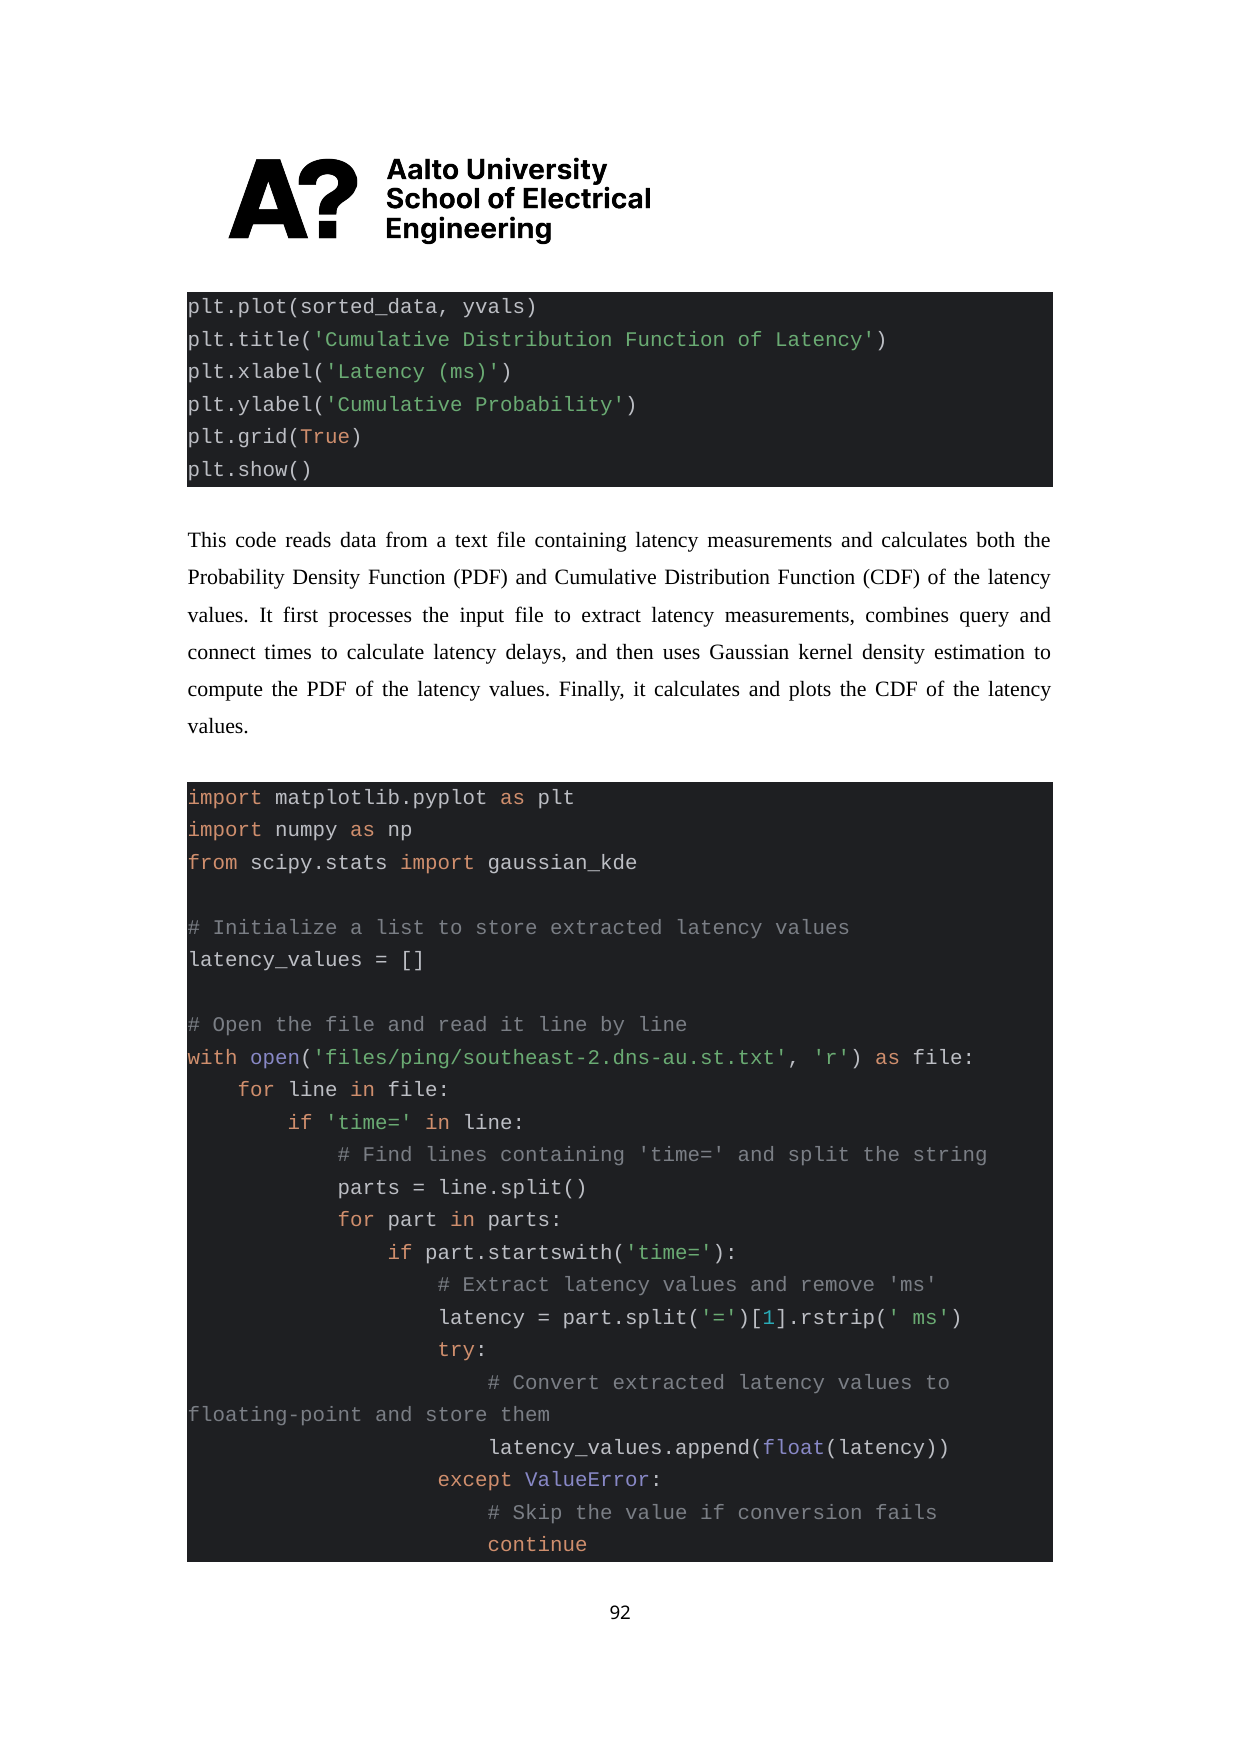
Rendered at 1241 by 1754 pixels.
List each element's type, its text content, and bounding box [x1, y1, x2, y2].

picture [187, 114, 695, 285]
text This code reads data from a text file containing latency measurements and calculates both the Probability Density Function (PDF) and Cumulative Distribution Function (CDF) of the latency values. It first processes the input file to extract latency measurements, combines query and connect times to calculate latency delays, and then uses Gaussian kernel density estimation to compute the PDF of the latency values. Finally, it calculates and plots the CDF of the latency values. [187, 523, 1053, 742]
